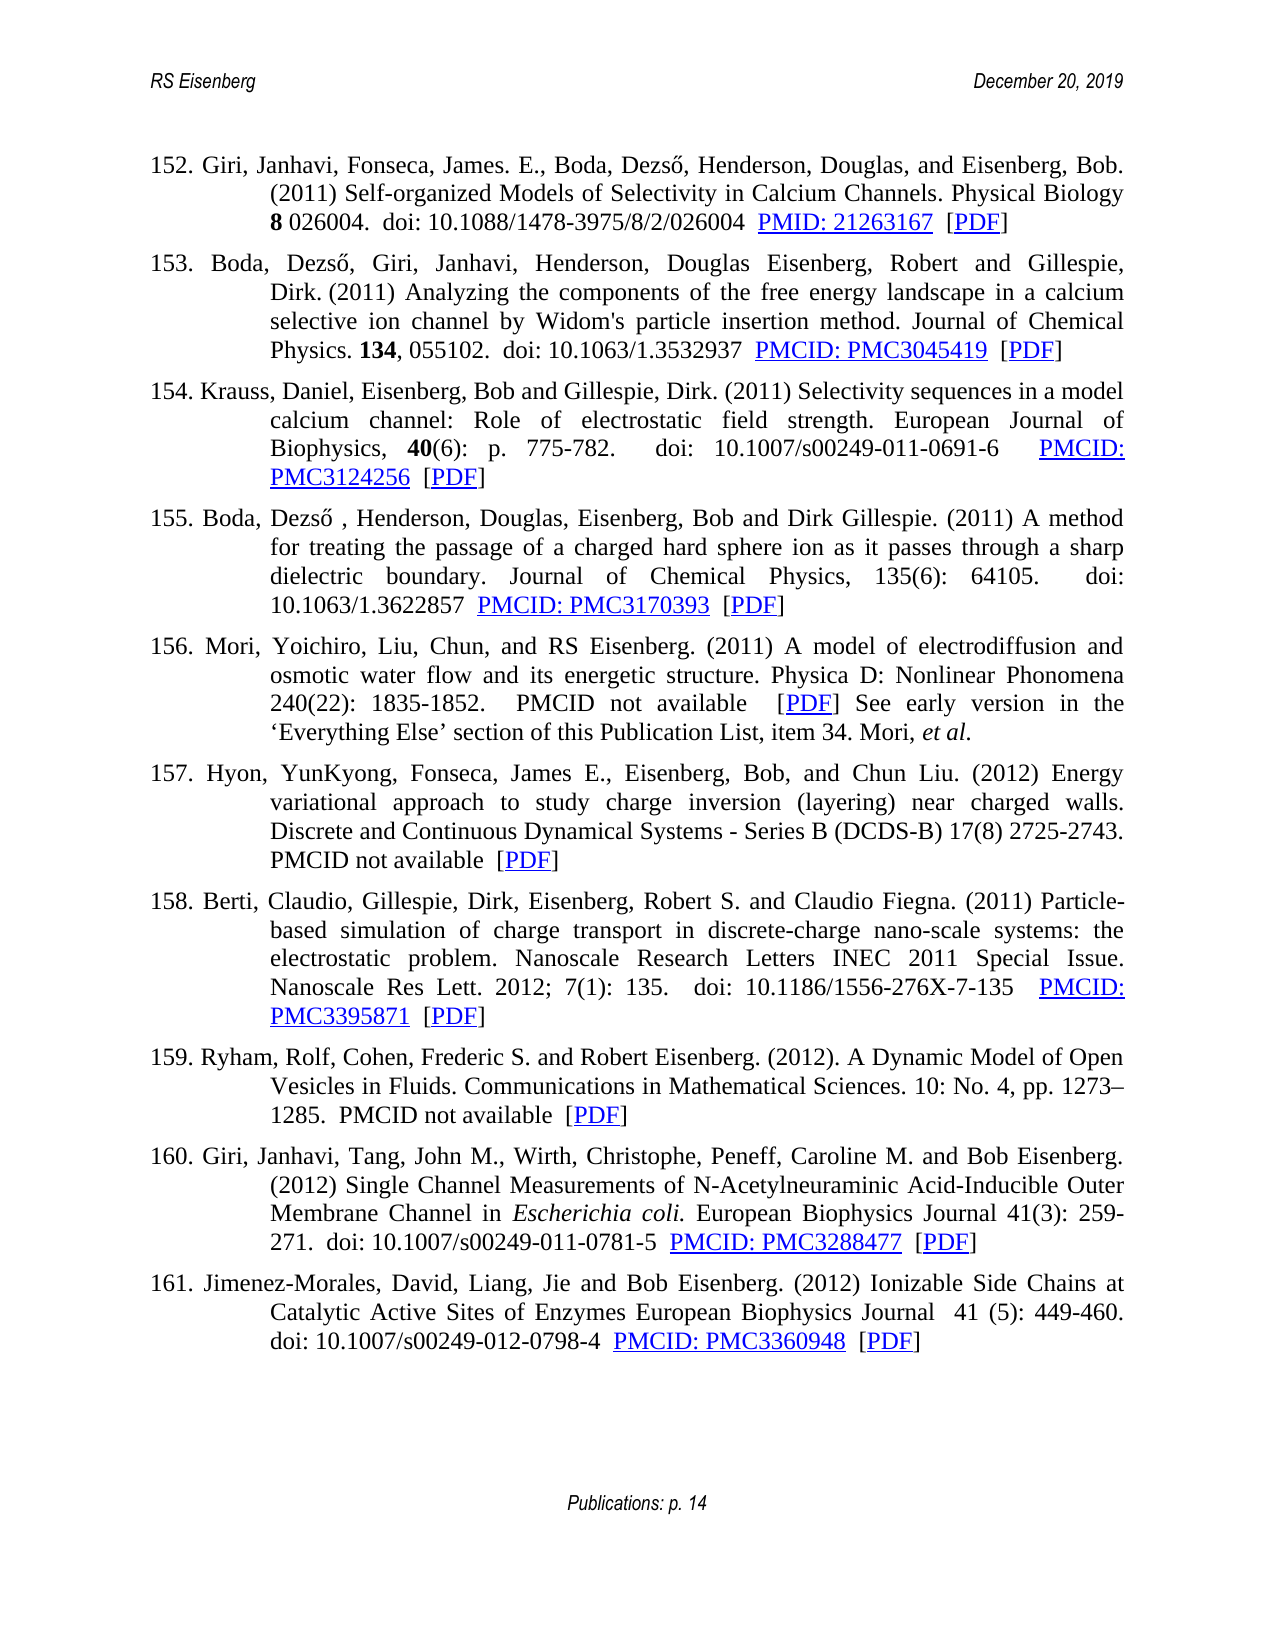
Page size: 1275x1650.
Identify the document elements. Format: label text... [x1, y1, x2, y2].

text 158. Berti, Claudio, Gillespie, Dirk, Eisenberg, Robert S. and Claudio Fiegna. (2011) Particle-based simulation of charge transport in discrete-charge nano-scale systems: the electrostatic problem. Nanoscale Research Letters INEC 2011 Special Issue. Nanoscale Res Lett. 2012; 7(1): 135. doi: 10.1186/1556-276X-7-135 PMCID: PMC3395871 [PDF] [150, 886, 1125, 1030]
text 156. Mori, Yoichiro, Liu, Chun, and RS Eisenberg. (2011) A model of electrodiffusion and osmotic water flow and its energetic structure. Physica D: Nonlinear Phonomena 240(22): 1835-1852. PMCID not available [PDF] See early version in the ‘Everything Else’ section of this Publication List, item 34. Mori, et al. [150, 631, 1125, 746]
text 155. Boda, Dezső , Henderson, Douglas, Eisenberg, Bob and Dirk Gillespie. (2011) A method for treating the passage of a charged hard sphere ion as it passes through a sharp dielectric boundary. Journal of Chemical Physics, 135(6): 64105. doi: 10.1063/1.3622857 PMCID: PMC3170393 [PDF] [150, 503, 1125, 618]
text 160. Giri, Janhavi, Tang, John M., Wirth, Christophe, Peneff, Caroline M. and Bob Eisenberg. (2012) Single Channel Measurements of N-Acetylneuraminic Acid-Inducible Outer Membrane Channel in Escherichia coli. European Biophysics Journal 41(3): 259-271. doi: 10.1007/s00249-011-0781-5 PMCID: PMC3288477 [PDF] [150, 1141, 1125, 1256]
text 153. Boda, Dezső, Giri, Janhavi, Henderson, Douglas Eisenberg, Robert and Gillespie, Dirk. (2011) Analyzing the components of the free energy landscape in a calcium selective ion channel by Widom's particle insertion method. Journal of Chemical Physics. 134, 055102. doi: 10.1063/1.3532937 PMCID: PMC3045419 [PDF] [150, 248, 1125, 363]
text 161. Jimenez-Morales, David, Liang, Jie and Bob Eisenberg. (2012) Ionizable Side Chains at Catalytic Active Sites of Enzymes European Biophysics Journal 41 (5): 449-460. doi: 10.1007/s00249-012-0798-4 PMCID: PMC3360948 [PDF] [150, 1268, 1125, 1355]
text 157. Hyon, YunKyong, Fonseca, James E., Eisenberg, Bob, and Chun Liu. (2012) Energy variational approach to study charge inversion (layering) near charged walls. Discrete and Continuous Dynamical Systems - Series B (DCDS-B) 17(8) 2725-2743. PMCID not available [PDF] [150, 758, 1125, 873]
text 154. Krauss, Daniel, Eisenberg, Bob and Gillespie, Dirk. (2011) Selectivity sequences in a model calcium channel: Role of electrostatic field strength. European Journal of Biophysics, 40(6): p. 775-782. doi: 10.1007/s00249-011-0691-6 PMCID: PMC3124256 [PDF] [150, 376, 1125, 491]
text 152. Giri, Janhavi, Fonseca, James. E., Boda, Dezső, Henderson, Douglas, and Eisenberg, Bob. (2011) Self-organized Models of Selectivity in Calcium Channels. Physical Biology 8 026004. doi: 10.1088/1478-3975/8/2/026004 PMID: 21263167 [PDF] [150, 150, 1125, 236]
text 159. Ryham, Rolf, Cohen, Frederic S. and Robert Eisenberg. (2012). A Dynamic Model of Open Vesicles in Fluids. Communications in Mathematical Sciences. 10: No. 4, pp. 1273–1285. PMCID not available [PDF] [150, 1042, 1125, 1128]
